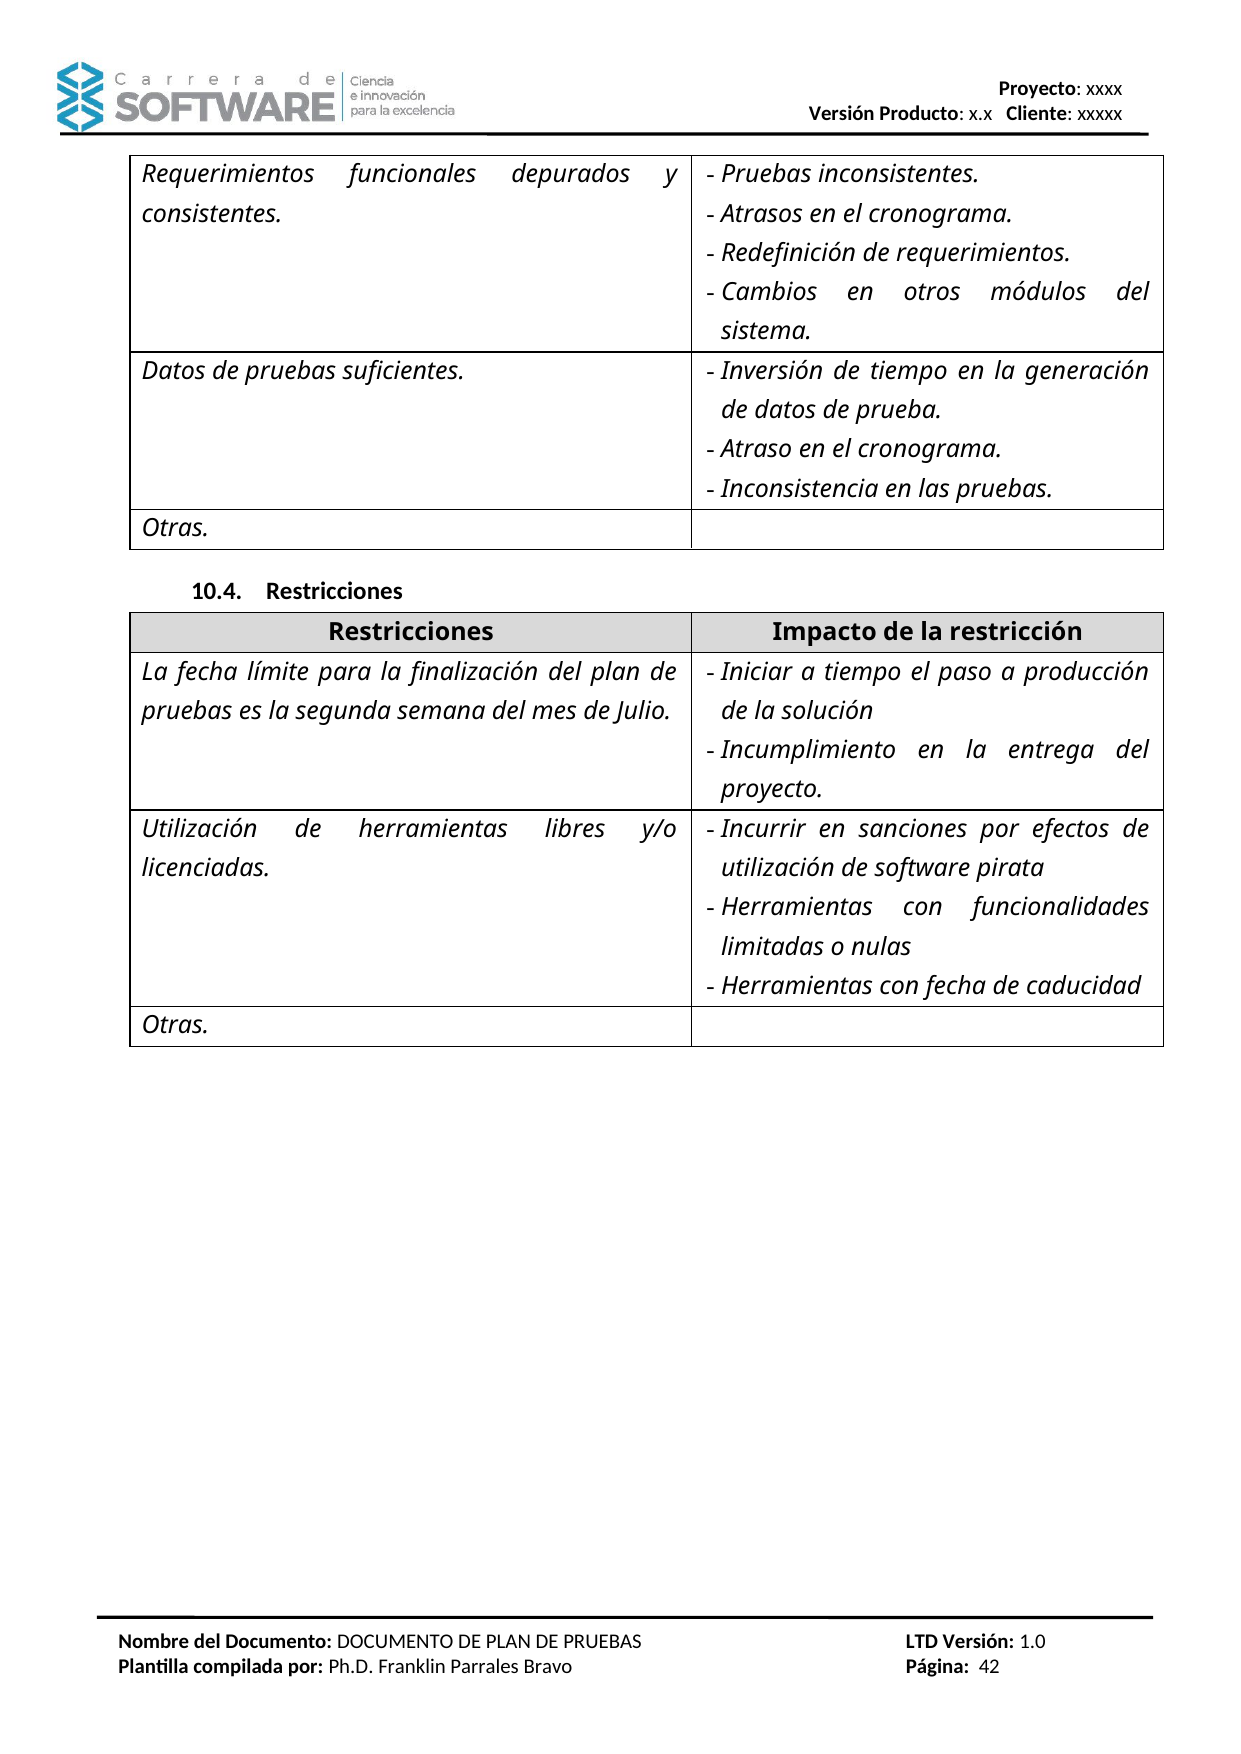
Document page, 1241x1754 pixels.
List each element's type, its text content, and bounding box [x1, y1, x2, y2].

picture [46, 46, 461, 154]
table_cell [692, 510, 1163, 548]
table_cell Otras. [131, 510, 691, 548]
table_cell Datos de pruebas suficientes. [131, 353, 691, 508]
table_cell Otras. [131, 1007, 691, 1046]
table_header Impacto de la restricción [692, 613, 1163, 652]
table_header Restricciones [131, 613, 691, 652]
subtitle Restricciones [191, 575, 1122, 606]
table_cell La fecha límite para la finalización del plan de pruebas es la segunda semana del mes de Julio. [131, 653, 691, 809]
table_cell Inversión de tiempo en la generación de datos de prueba. Atraso en el cronograma. Inconsistencia en las pruebas. [692, 353, 1163, 508]
table_cell Pruebas inconsistentes. Atrasos en el cronograma. Redefinición de requerimientos. Cambios en otros módulos del sistema. [692, 156, 1163, 351]
table_cell Iniciar a tiempo el paso a producción de la solución Incumplimiento en la entrega del proyecto. [692, 653, 1163, 809]
table_cell Utilización de herramientas libres y/o licenciadas. [131, 811, 691, 1006]
table_cell [692, 1007, 1163, 1046]
table_cell Incurrir en sanciones por efectos de utilización de software pirata Herramientas con funcionalidades limitadas o nulas Herramientas con fecha de caducidad [692, 811, 1163, 1006]
table_cell Requerimientos funcionales depurados y consistentes. [131, 156, 691, 351]
